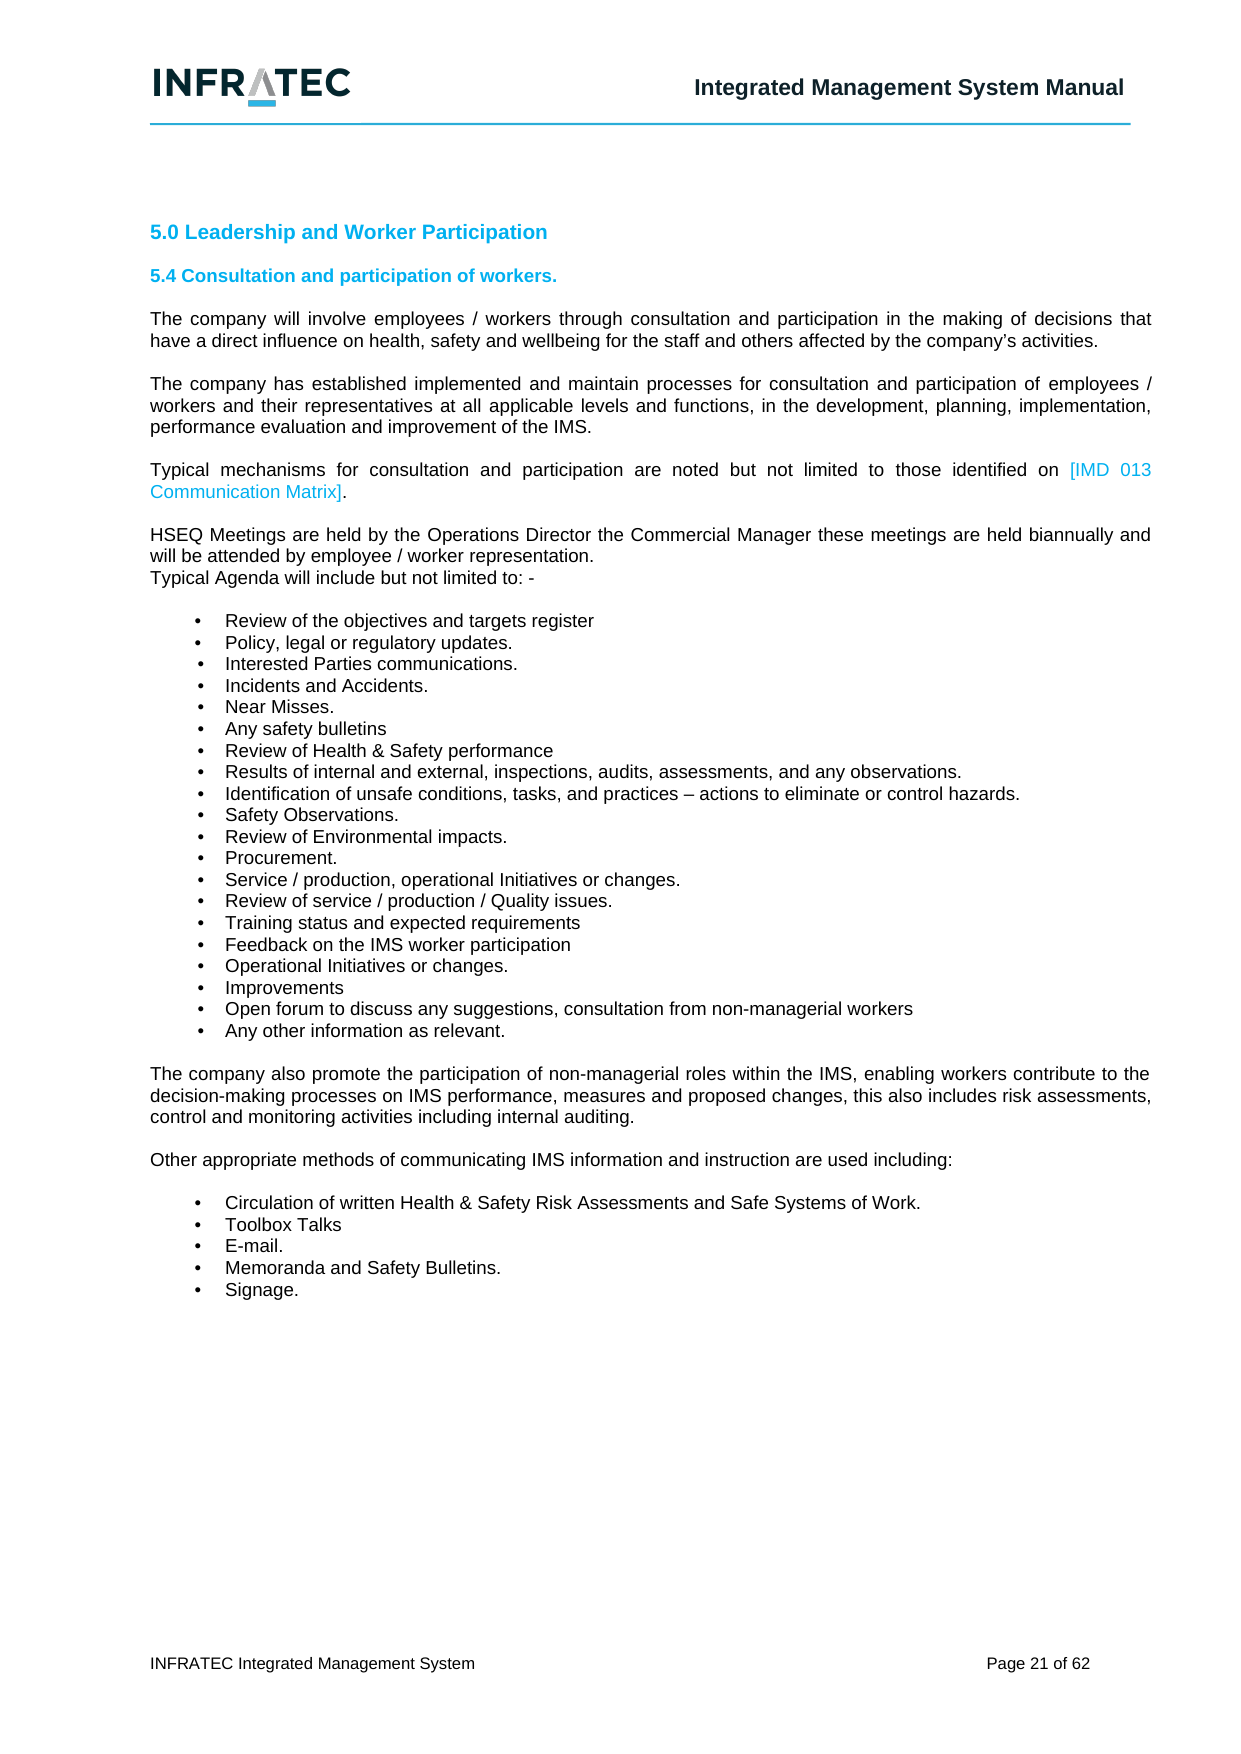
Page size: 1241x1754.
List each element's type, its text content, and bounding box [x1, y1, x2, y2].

text • Interested Parties communications. [197, 653, 1152, 675]
text • Circulation of written Health & Safety Risk Assessments and Safe Systems of Work. [194, 1192, 1152, 1214]
text • Safety Observations. [197, 804, 1152, 826]
text • Open forum to discuss any suggestions, consultation from non-managerial workers [197, 998, 1152, 1020]
text • Memoranda and Safety Bulletins. [194, 1257, 1152, 1278]
text • Signage. [194, 1278, 1152, 1300]
text • Toolbox Talks [194, 1214, 1152, 1235]
text • Identification of unsafe conditions, tasks, and practices – actions to eliminate or control hazards. [197, 782, 1152, 804]
text • Review of Health & Safety performance [197, 739, 1152, 761]
text • Service / production, operational Initiatives or changes. [197, 869, 1152, 890]
text • Any other information as relevant. [197, 1020, 1152, 1041]
text • Any safety bulletins [197, 718, 1152, 739]
text The company also promote the participation of non-managerial roles within the IMS, enabling workers contribute to the decision-making processes on IMS performance, measures and proposed changes, this also includes risk assessments, control and monitoring activities including internal auditing. [150, 1063, 1152, 1127]
text The company has established implemented and maintain processes for consultation and participation of employees / workers and their representatives at all applicable levels and functions, in the development, planning, implementation, performance evaluation and improvement of the IMS. [150, 373, 1152, 437]
text • Operational Initiatives or changes. [197, 955, 1152, 977]
text • Improvements [197, 977, 1152, 998]
text Other appropriate methods of communicating IMS information and instruction are used including: [150, 1149, 1152, 1171]
text • Procurement. [197, 847, 1152, 869]
text • Policy, legal or regulatory updates. [150, 632, 1152, 653]
text • Results of internal and external, inspections, audits, assessments, and any observations. [197, 761, 1152, 782]
text • Near Misses. [197, 696, 1152, 718]
text • Feedback on the IMS worker participation [197, 933, 1152, 955]
text 5.0 Leadership and Worker Participation [150, 219, 1152, 243]
text • Review of the objectives and targets register [150, 610, 1152, 632]
text • Review of Environmental impacts. [197, 826, 1152, 847]
text Typical mechanisms for consultation and participation are noted but not limited to those identified on [IMD 013 Communication Matrix]. [150, 459, 1152, 502]
text • E-mail. [194, 1235, 1152, 1257]
text • Incidents and Accidents. [197, 675, 1152, 696]
text HSEQ Meetings are held by the Operations Director the Commercial Manager these meetings are held biannually and will be attended by employee / worker representation. [150, 524, 1152, 567]
text • Training status and expected requirements [197, 912, 1152, 933]
text Typical Agenda will include but not limited to: - [150, 567, 1152, 588]
text The company will involve employees / workers through consultation and participation in the making of decisions that have a direct influence on health, safety and wellbeing for the staff and others affected by the company’s activities. [150, 308, 1152, 351]
text 5.4 Consultation and participation of workers. [150, 265, 1152, 287]
text • Review of service / production / Quality issues. [197, 890, 1152, 912]
